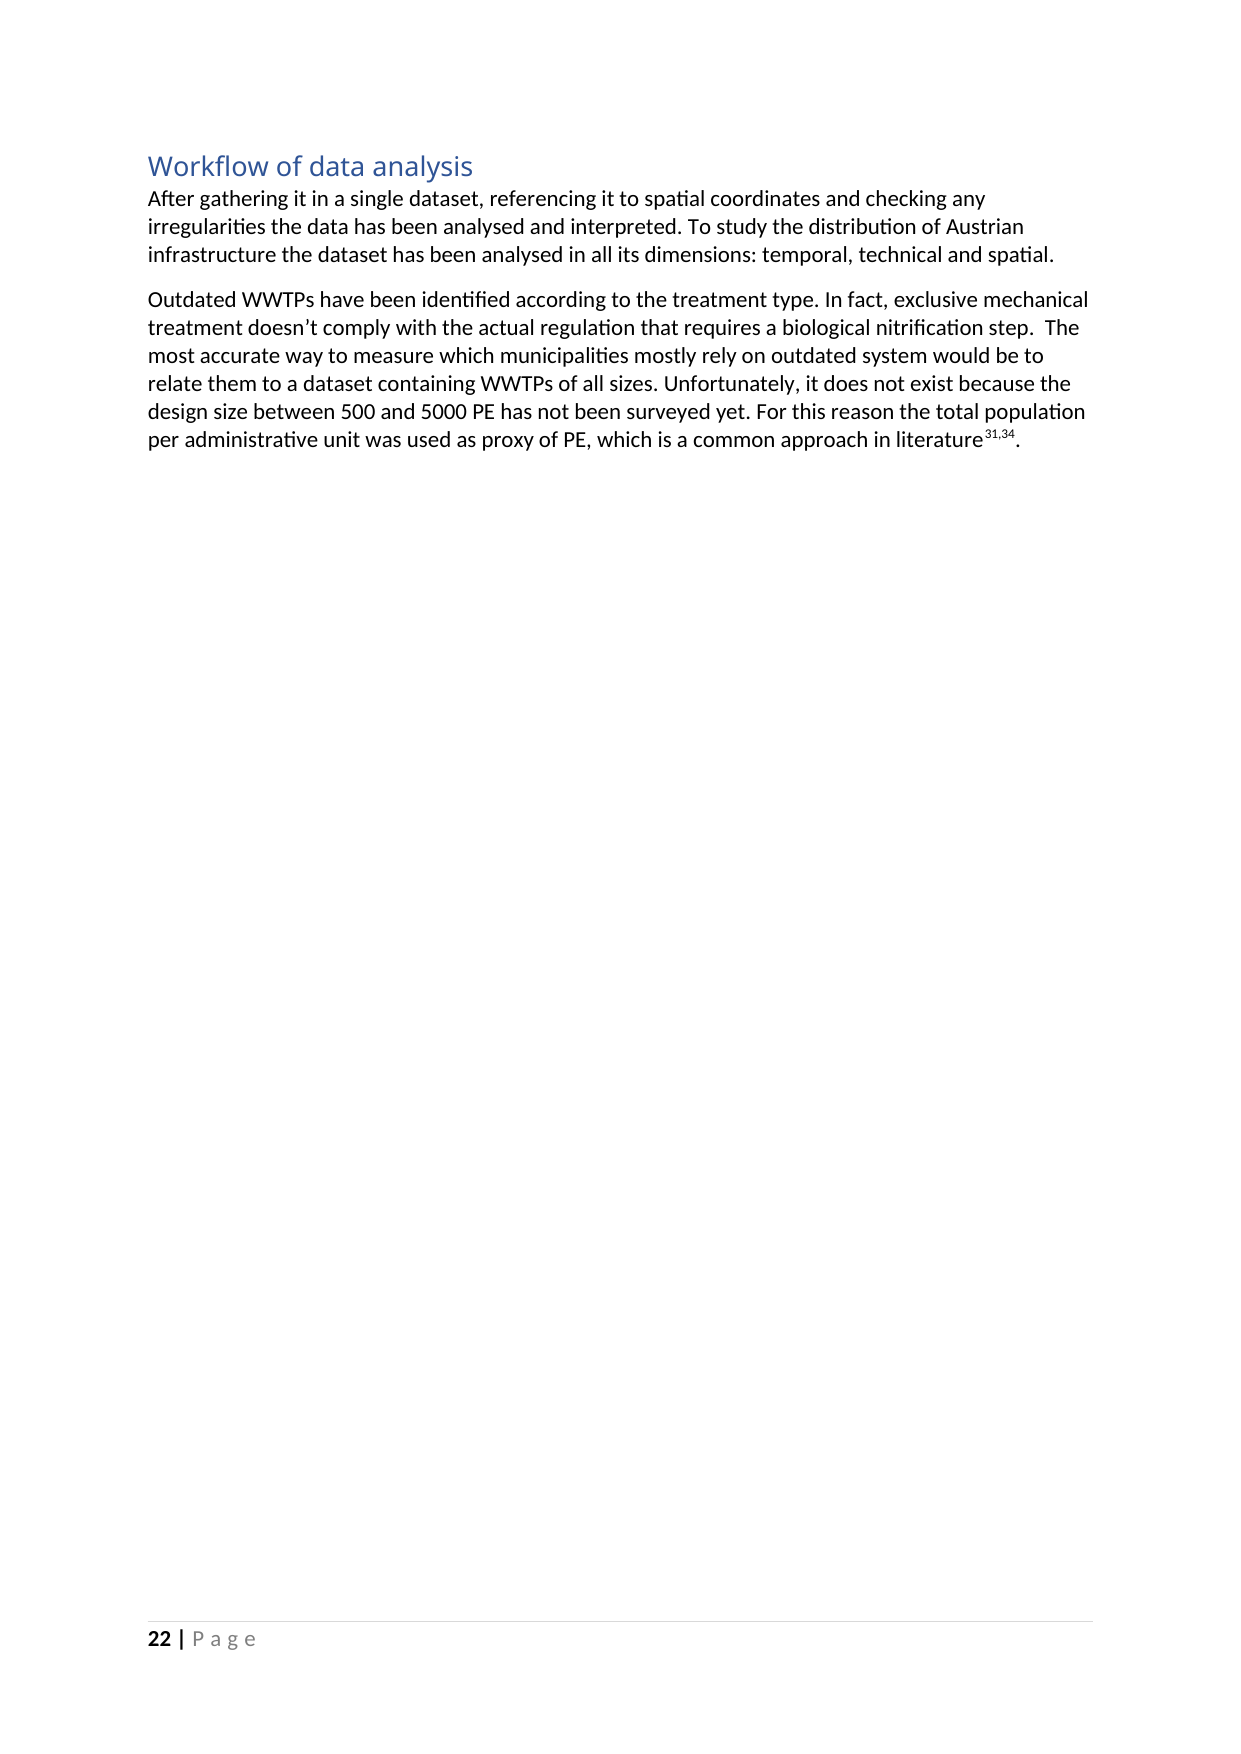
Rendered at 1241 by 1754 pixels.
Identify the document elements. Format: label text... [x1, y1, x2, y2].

subtitle Workflow of data analysis [148, 148, 1093, 184]
text After gathering it in a single dataset, referencing it to spatial coordinates and checking any irregularities the data has been analysed and interpreted. To study the distribution of Austrian infrastructure the dataset has been analysed in all its dimensions: temporal, technical and spatial. [148, 184, 1093, 268]
text Outdated WWTPs have been identified according to the treatment type. In fact, exclusive mechanical treatment doesn’t comply with the actual regulation that requires a biological nitrification step. The most accurate way to measure which municipalities mostly rely on outdated system would be to relate them to a dataset containing WWTPs of all sizes. Unfortunately, it does not exist because the design size between 500 and 5000 PE has not been surveyed yet. For this reason the total population per administrative unit was used as proxy of PE, which is a common approach in literature31,34. [148, 285, 1093, 453]
